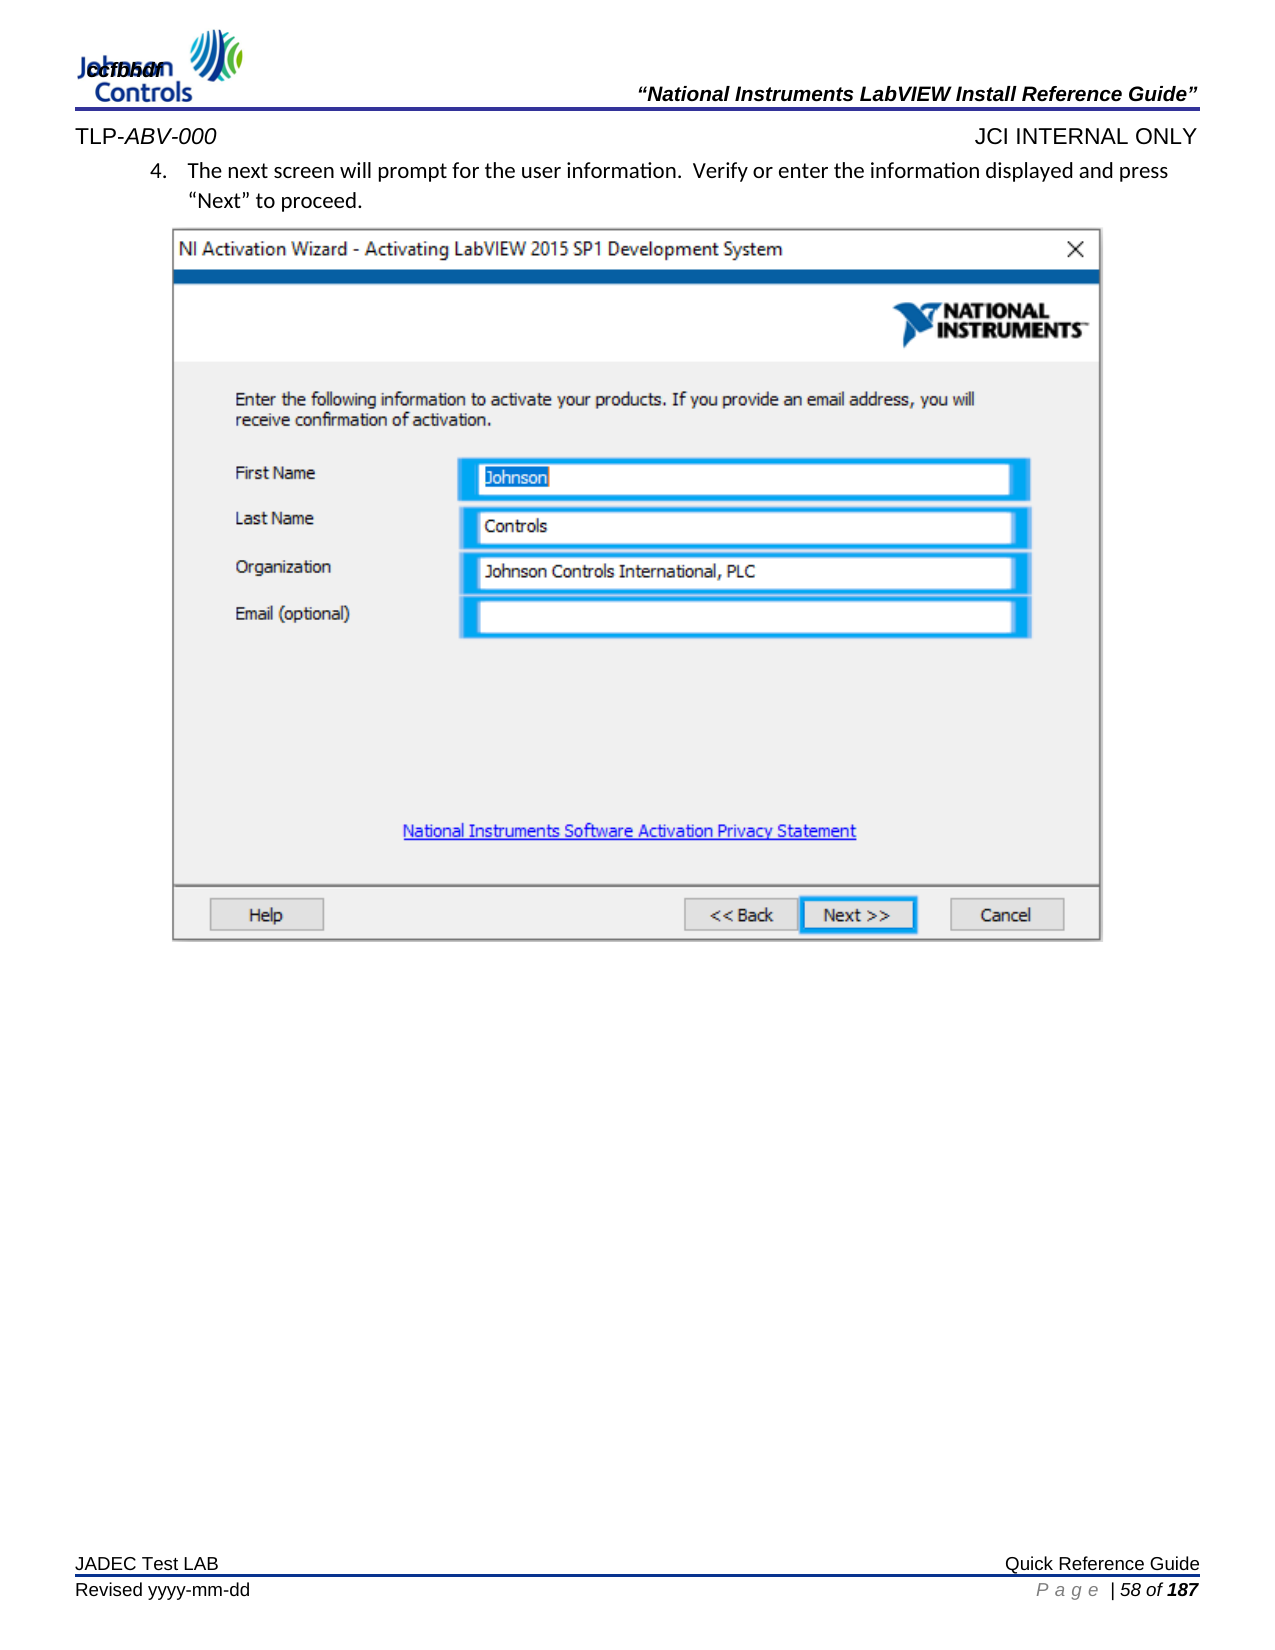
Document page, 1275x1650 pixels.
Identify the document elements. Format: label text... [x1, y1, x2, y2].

picture [171, 226, 1104, 942]
picture [76, 26, 246, 105]
list The next screen will prompt for the user information. Verify or enter the information displayed and press “Next” to proceed. [150, 156, 1200, 214]
